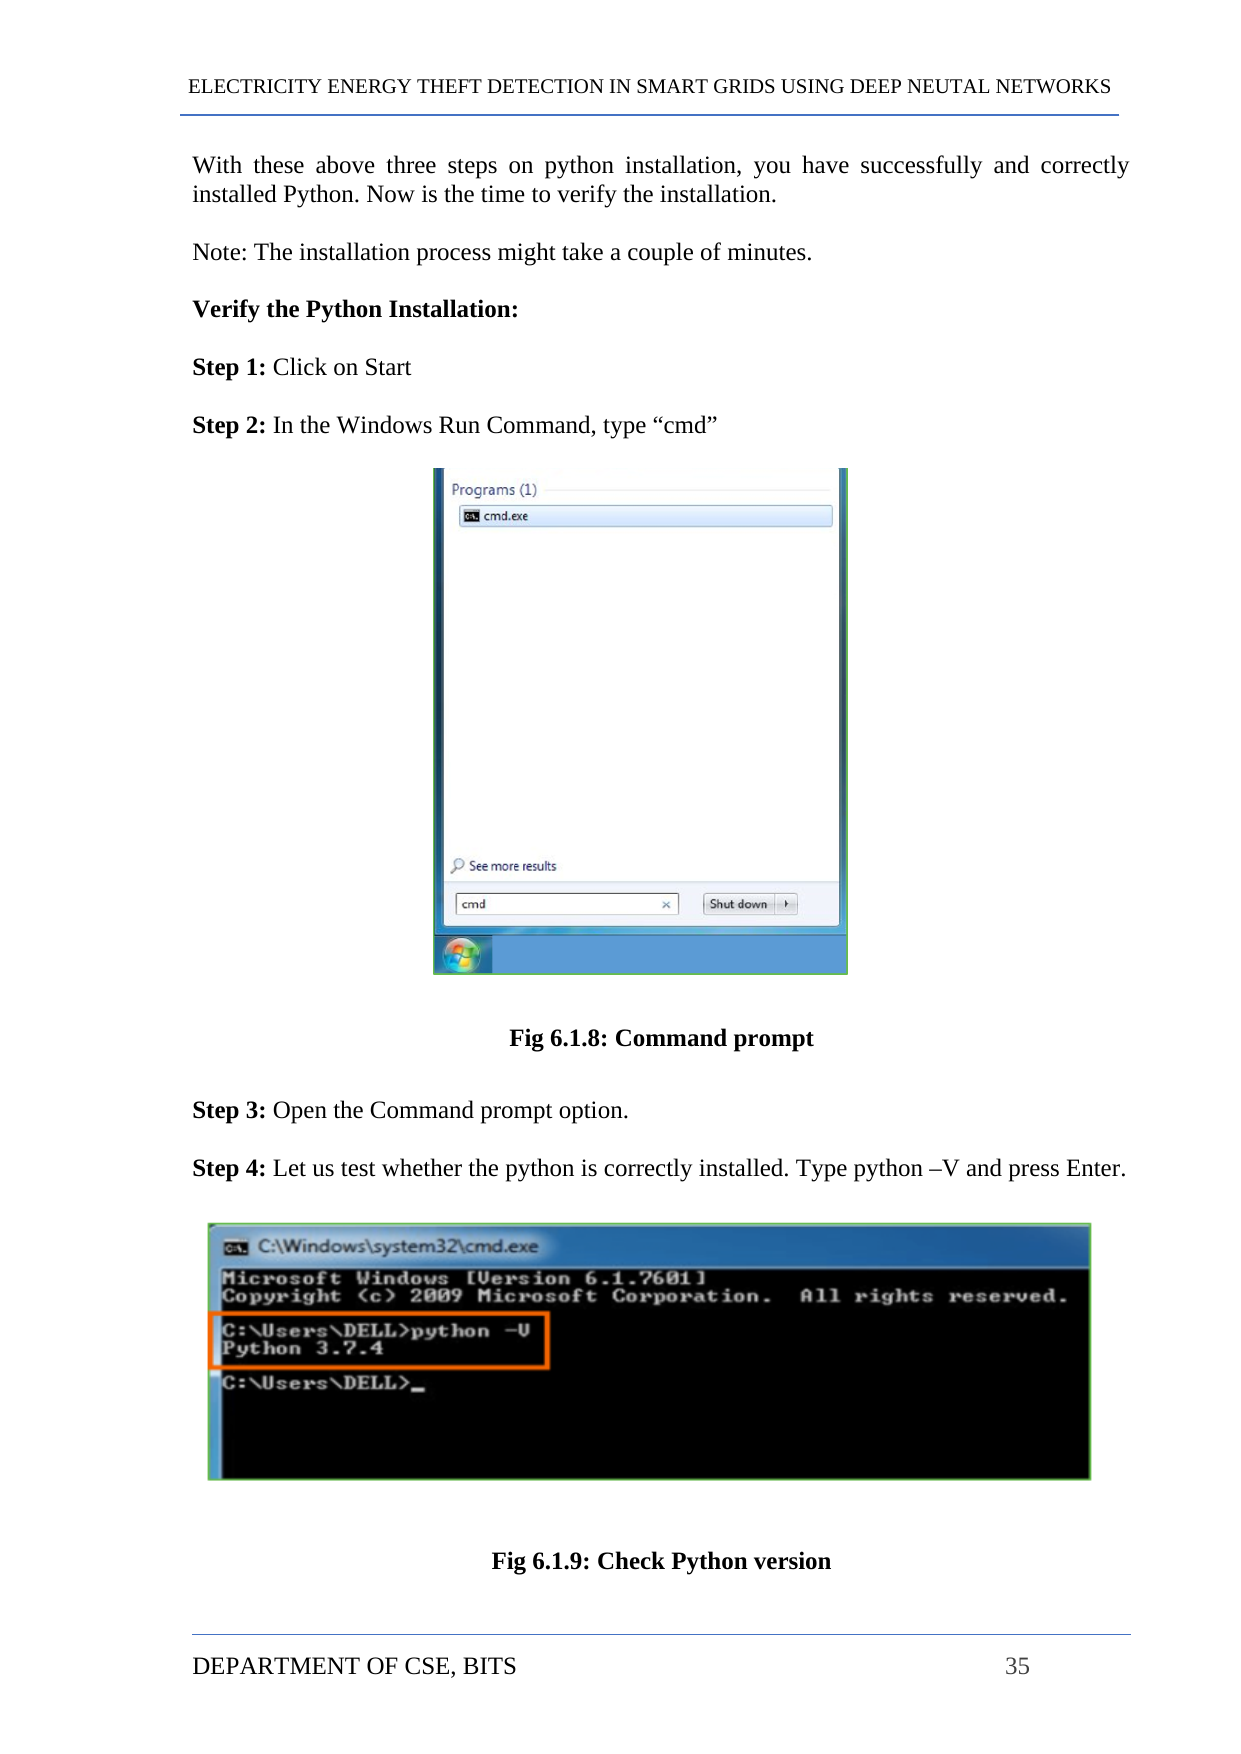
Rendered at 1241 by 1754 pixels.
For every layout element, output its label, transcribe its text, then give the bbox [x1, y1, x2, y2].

text With these above three steps on python installation, you have successfully and correctly installed Python. Now is the time to verify the installation. [180, 150, 1119, 207]
text Step 1: Click on Start [192, 352, 1131, 381]
text Fig 6.1.8: Command prompt [192, 1023, 1131, 1052]
picture [192, 1211, 1167, 1506]
text Note: The installation process might take a couple of minutes. [192, 237, 1131, 265]
text Verify the Python Installation: [192, 294, 1131, 323]
text Fig 6.1.9: Check Python version [192, 1546, 1131, 1575]
text Step 4: Let us test whether the python is correctly installed. Type python –V and press Enter. [192, 1153, 1131, 1182]
text Step 2: In the Windows Run Command, type “cmd” [192, 410, 1131, 439]
picture [412, 468, 911, 980]
text Step 3: Open the Command prompt option. [192, 1095, 1131, 1124]
